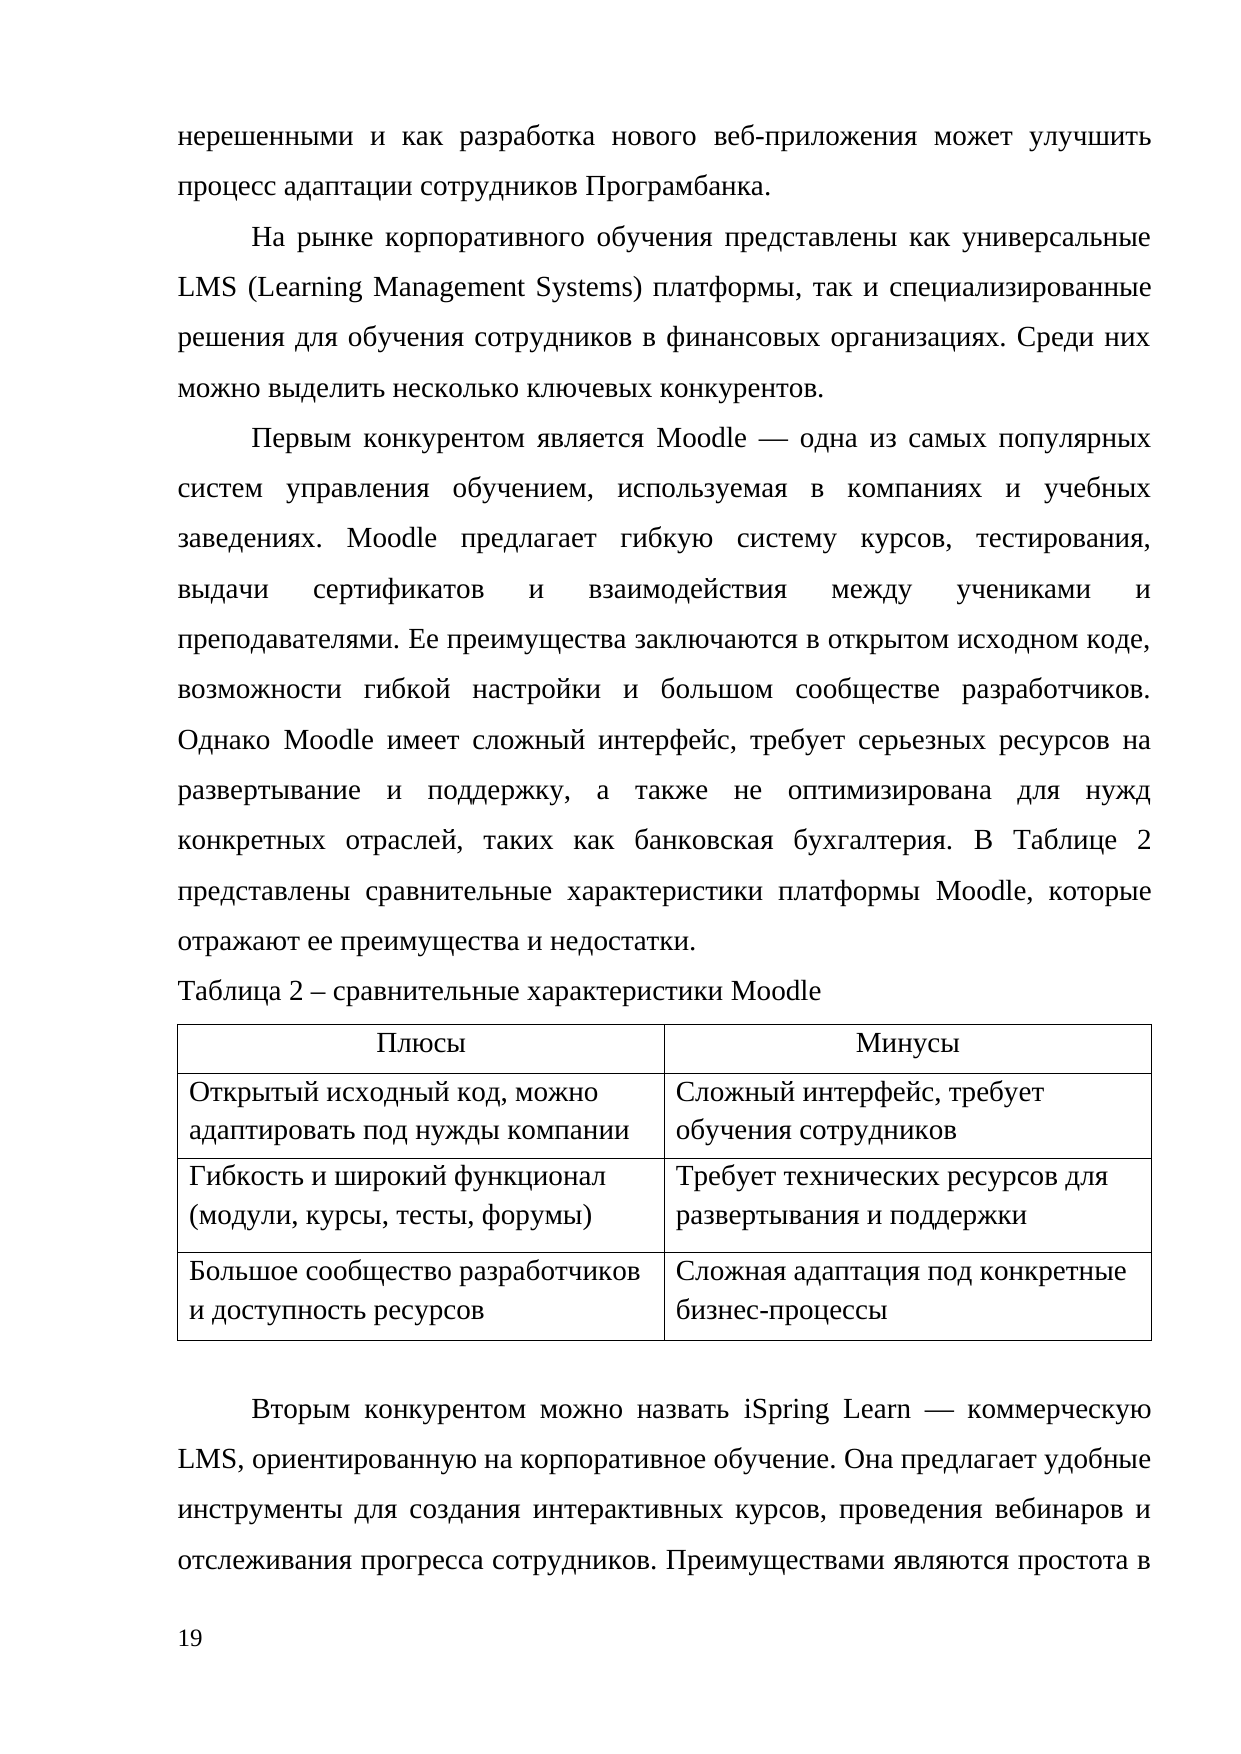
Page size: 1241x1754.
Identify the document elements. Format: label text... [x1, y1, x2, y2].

text На рынке корпоративного обучения представлены как универсальные LMS (Learning Management Systems) платформы, так и специализированные решения для обучения сотрудников в финансовых организациях. Среди них можно выделить несколько ключевых конкурентов. [177, 219, 1152, 403]
table_cell Сложная адаптация под конкретные бизнес-процессы [665, 1253, 1151, 1339]
table_header Плюсы [178, 1025, 664, 1073]
table_cell Большое сообщество разработчиков и доступность ресурсов [178, 1253, 664, 1339]
text Таблица 2 – сравнительные характеристики Moodle [177, 973, 1152, 1007]
table_header Минусы [665, 1025, 1151, 1073]
table_cell Требует технических ресурсов для развертывания и поддержки [665, 1159, 1151, 1252]
table_cell Сложный интерфейс, требует обучения сотрудников [665, 1074, 1151, 1157]
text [177, 1391, 1152, 1575]
table_cell Открытый исходный код, можно адаптировать под нужды компании [178, 1074, 664, 1157]
text Первым конкурентом является Moodle — одна из самых популярных систем управления обучением, используемая в компаниях и учебных заведениях. Moodle предлагает гибкую систему курсов, тестирования, выдачи сертификатов и взаимодействия между учениками и преподавателями. Ее преимущества заключаются в открытом исходном коде, возможности гибкой настройки и большом сообществе разработчиков. Однако Moodle имеет сложный интерфейс, требует серьезных ресурсов на развертывание и поддержку, а также не оптимизирована для нужд конкретных отраслей, таких как банковская бухгалтерия. В Таблице 2 представлены сравнительные характеристики платформы Moodle, которые отражают ее преимущества и недостатки. [177, 420, 1152, 957]
table_cell Гибкость и широкий функционал (модули, курсы, тесты, форумы) [178, 1159, 664, 1252]
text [177, 118, 1152, 202]
